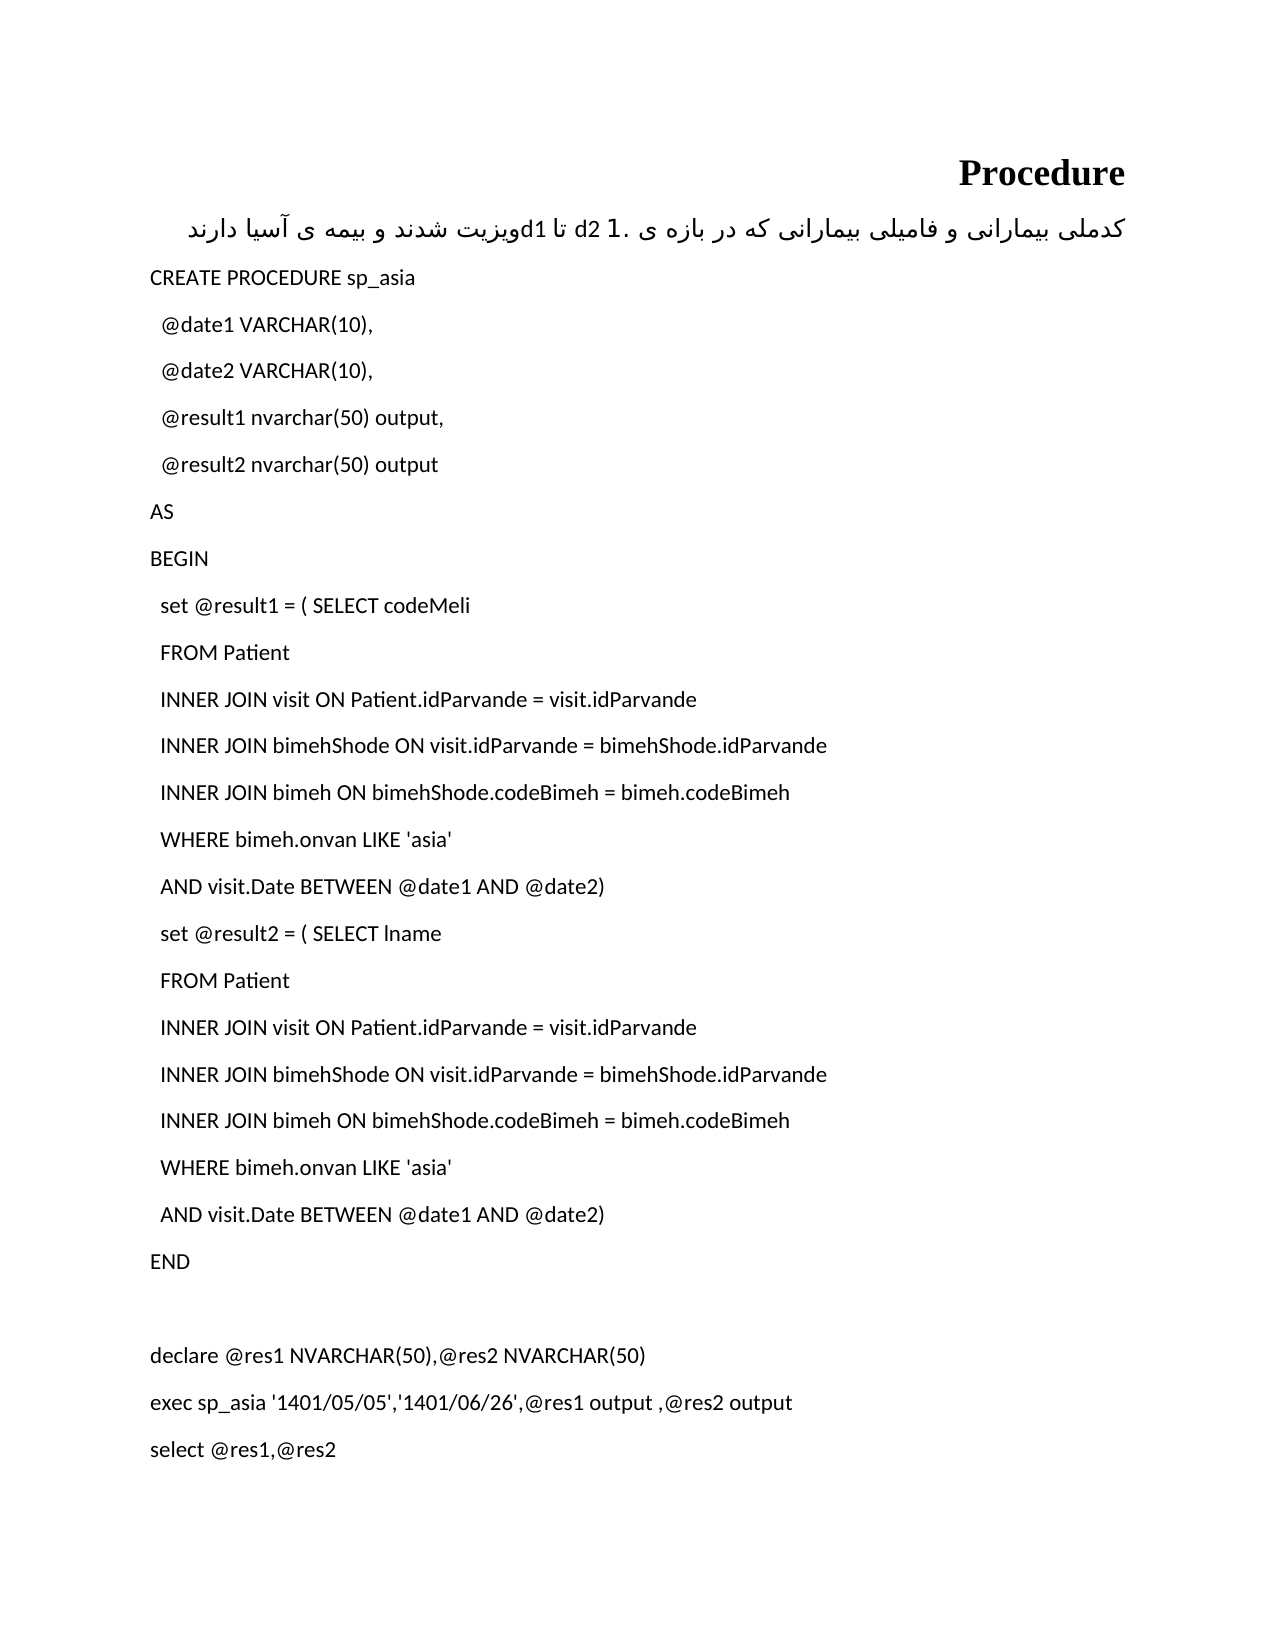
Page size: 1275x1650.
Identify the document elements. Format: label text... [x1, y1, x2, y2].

text WHERE bimeh.onvan LIKE 'asia' [150, 1153, 1125, 1181]
text INNER JOIN bimehShode ON visit.idParvande = bimehShode.idParvande [150, 732, 1125, 759]
text set @result2 = ( SELECT lname [150, 919, 1125, 947]
text CREATE PROCEDURE sp_asia [150, 263, 1125, 291]
text ویزیت شدند و بیمه ی آسیا دارندd1 تا d2 کدملی بیمارانی و فامیلی بیمارانی که در بازه ی .1 [150, 213, 1125, 244]
text @result1 nvarchar(50) output, [150, 403, 1125, 431]
text declare @res1 NVARCHAR(50),@res2 NVARCHAR(50) [150, 1341, 1125, 1369]
text @result2 nvarchar(50) output [150, 450, 1125, 478]
text AS [150, 497, 1125, 525]
text set @result1 = ( SELECT codeMeli [150, 591, 1125, 619]
text INNER JOIN visit ON Patient.idParvande = visit.idParvande [150, 685, 1125, 713]
text INNER JOIN bimeh ON bimehShode.codeBimeh = bimeh.codeBimeh [150, 1107, 1125, 1134]
text exec sp_asia '1401/05/05','1401/06/26',@res1 output ,@res2 output [150, 1388, 1125, 1416]
text BEGIN [150, 544, 1125, 572]
text INNER JOIN visit ON Patient.idParvande = visit.idParvande [150, 1013, 1125, 1041]
text select @res1,@res2 [150, 1435, 1125, 1463]
text FROM Patient [150, 638, 1125, 666]
text FROM Patient [150, 966, 1125, 994]
text @date2 VARCHAR(10), [150, 357, 1125, 384]
text INNER JOIN bimeh ON bimehShode.codeBimeh = bimeh.codeBimeh [150, 778, 1125, 806]
text INNER JOIN bimehShode ON visit.idParvande = bimehShode.idParvande [150, 1060, 1125, 1088]
text END [150, 1247, 1125, 1275]
text WHERE bimeh.onvan LIKE 'asia' [150, 825, 1125, 853]
text AND visit.Date BETWEEN @date1 AND @date2) [150, 1200, 1125, 1228]
text @date1 VARCHAR(10), [150, 310, 1125, 338]
text AND visit.Date BETWEEN @date1 AND @date2) [150, 872, 1125, 900]
text Procedure [150, 150, 1125, 193]
